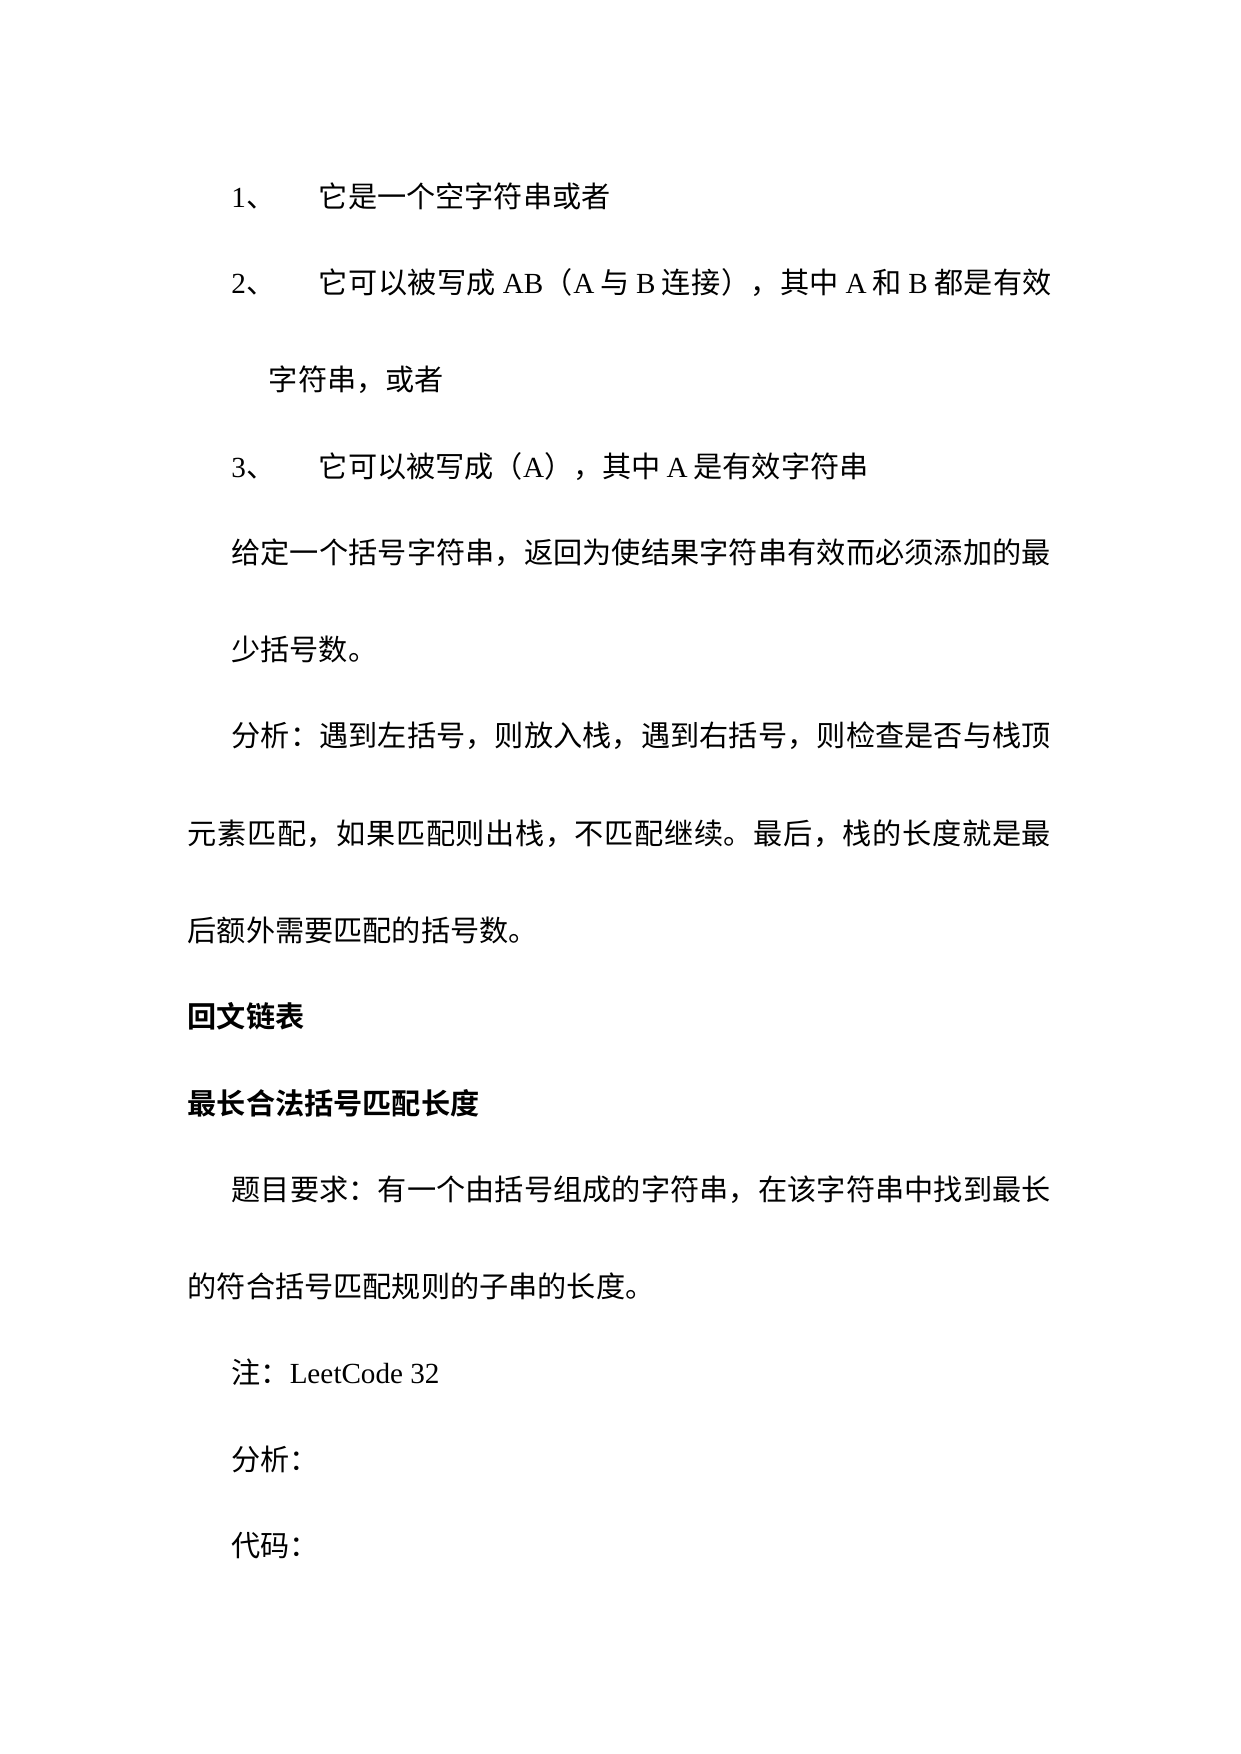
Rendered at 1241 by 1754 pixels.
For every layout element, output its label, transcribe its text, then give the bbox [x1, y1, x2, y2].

list 它可以被写成（A），其中A是有效字符串 [231, 432, 1053, 497]
list 它是一个空字符串或者 [231, 162, 1053, 227]
text 分析：遇到左括号，则放入栈，遇到右括号，则检查是否与栈顶元素匹配，如果匹配则出栈，不匹配继续。最后，栈的长度就是最后额外需要匹配的括号数。 [187, 702, 1053, 962]
list 它可以被写成AB（A与B连接），其中A和B都是有效字符串，或者 [231, 248, 1053, 411]
subtitle 最长合法括号匹配长度 [187, 1069, 1053, 1134]
text 题目要求：有一个由括号组成的字符串，在该字符串中找到最长的符合括号匹配规则的子串的长度。 [187, 1155, 1053, 1317]
subtitle 回文链表 [187, 983, 1053, 1048]
text 分析： [187, 1425, 1053, 1490]
text 注：LeetCode 32 [187, 1339, 1053, 1404]
text 代码： [187, 1511, 1053, 1576]
text 给定一个括号字符串，返回为使结果字符串有效而必须添加的最少括号数。 [231, 518, 1053, 680]
